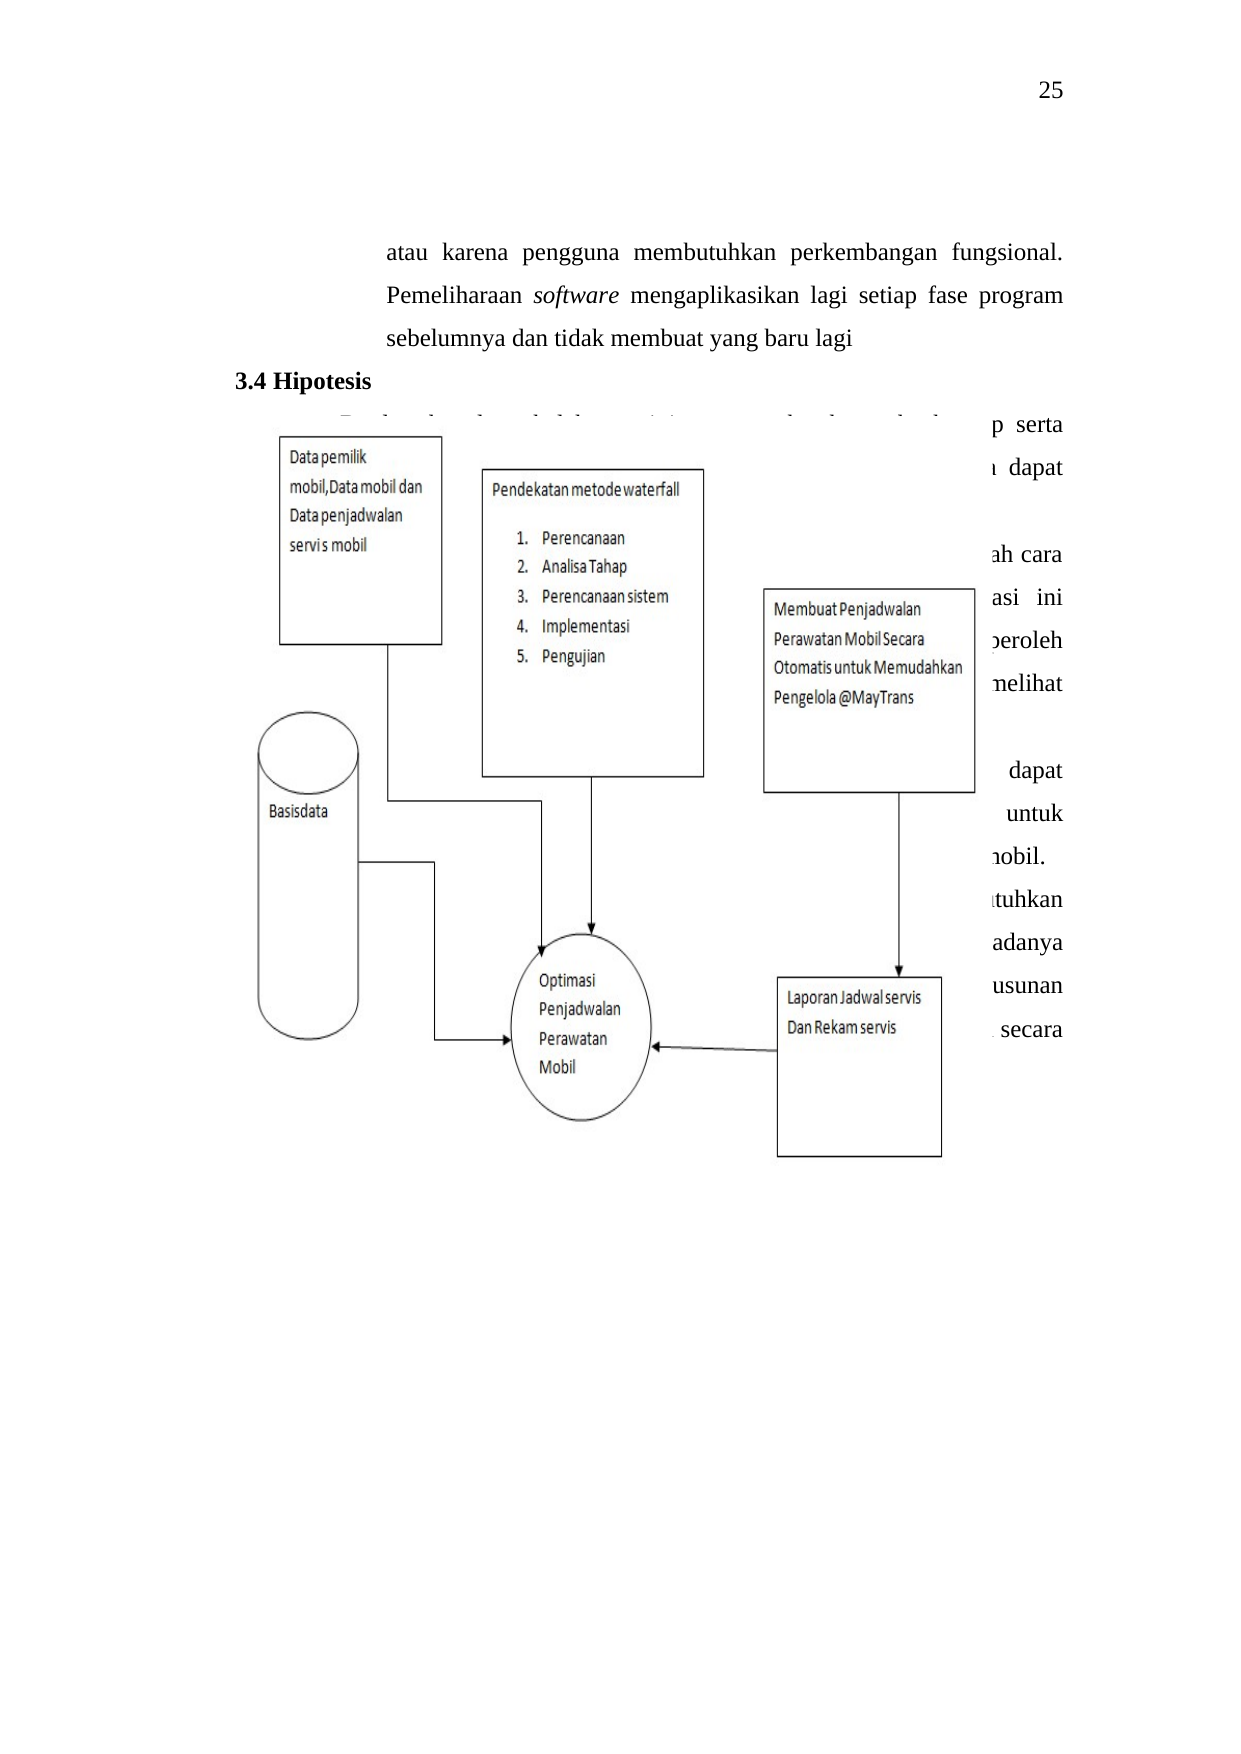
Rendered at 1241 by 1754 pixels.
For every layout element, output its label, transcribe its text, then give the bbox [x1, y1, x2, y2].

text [386, 237, 1063, 352]
picture [247, 416, 993, 1166]
text Berdasarkan latar belakang, tinjauan pustaka, kerangka konsep serta dukungan dari rumusan masalah dan tujuan dalam penelitian maka dapat diambil hipotesis sebagai berikut : [281, 409, 1063, 524]
subtitle 3.4 Hipotesis [235, 366, 1063, 395]
